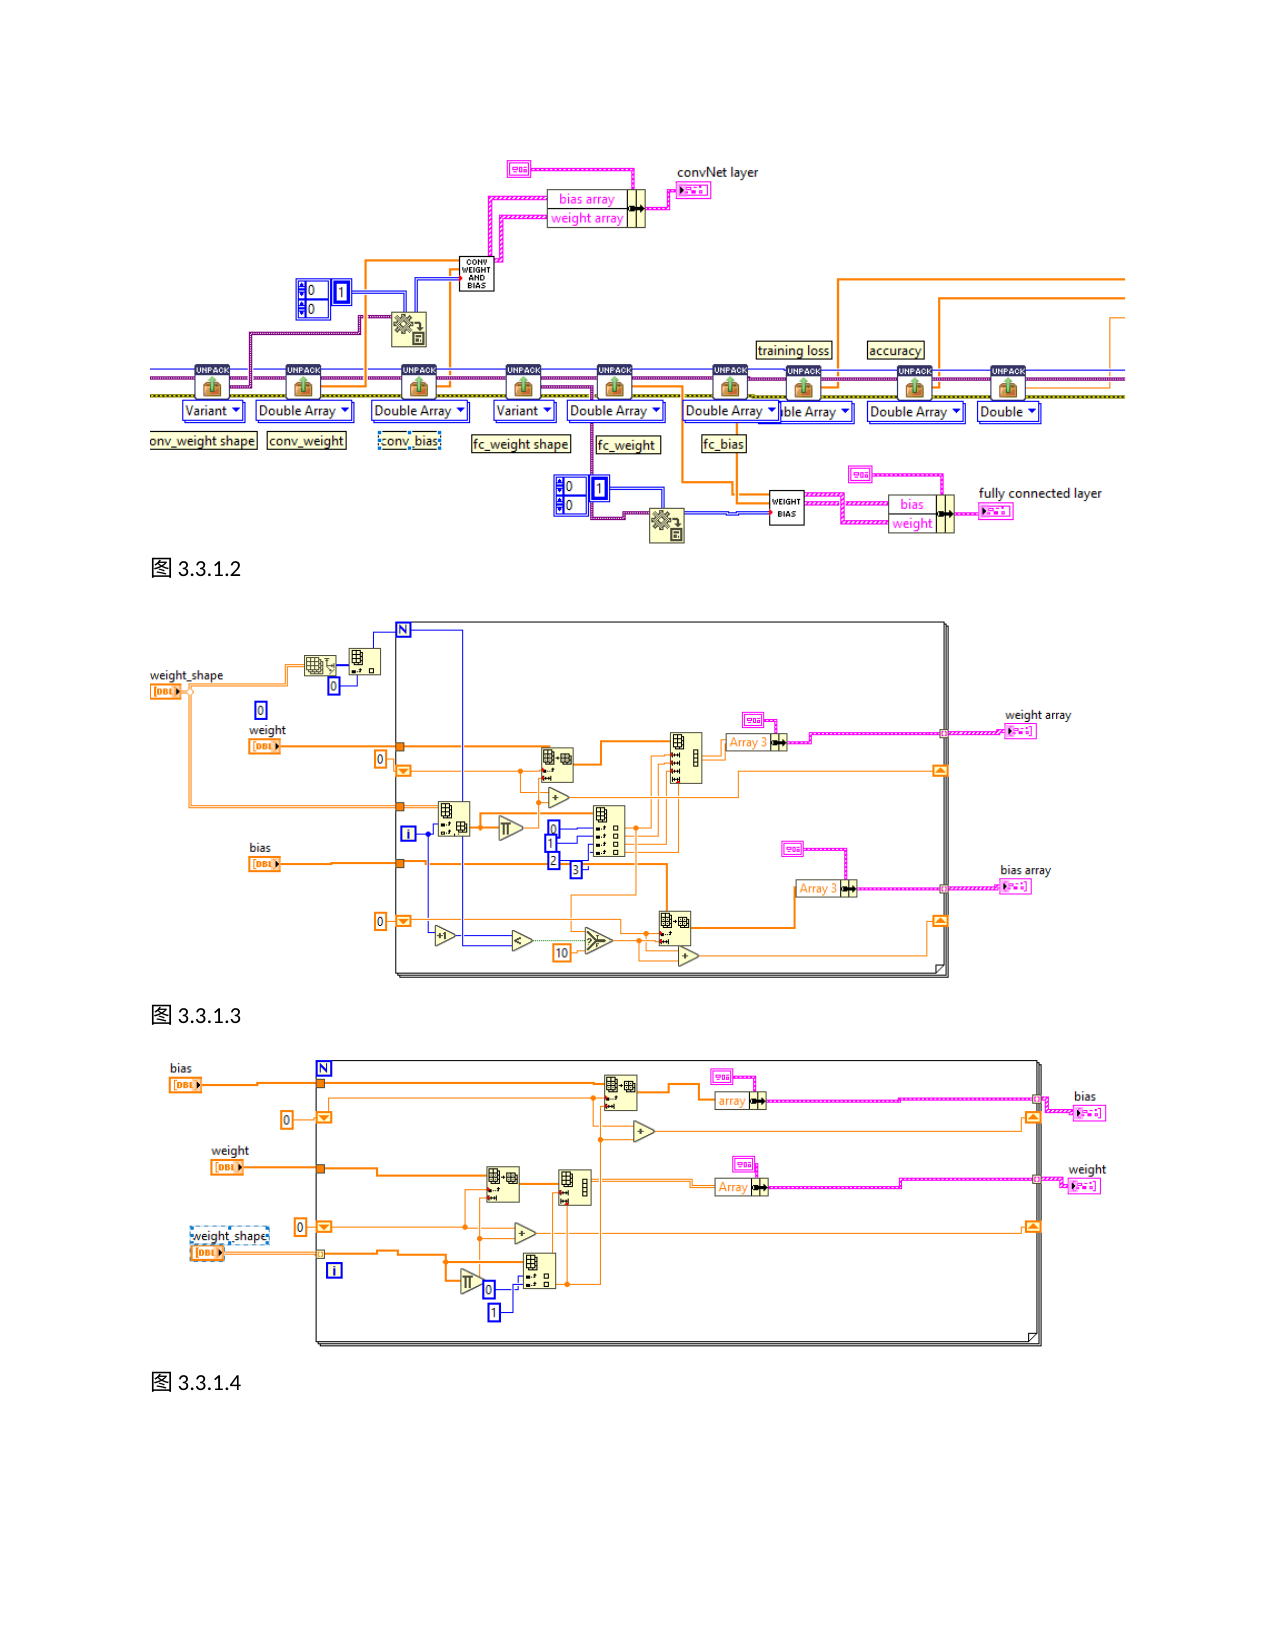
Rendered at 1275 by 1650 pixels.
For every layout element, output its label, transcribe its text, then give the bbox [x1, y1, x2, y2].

picture [150, 150, 1125, 548]
picture [150, 1033, 1125, 1362]
picture [150, 585, 1125, 996]
text 图3.3.1.4 [150, 1364, 1125, 1397]
text 图3.3.1.2 [150, 549, 1125, 583]
text 图3.3.1.3 [150, 997, 1125, 1031]
